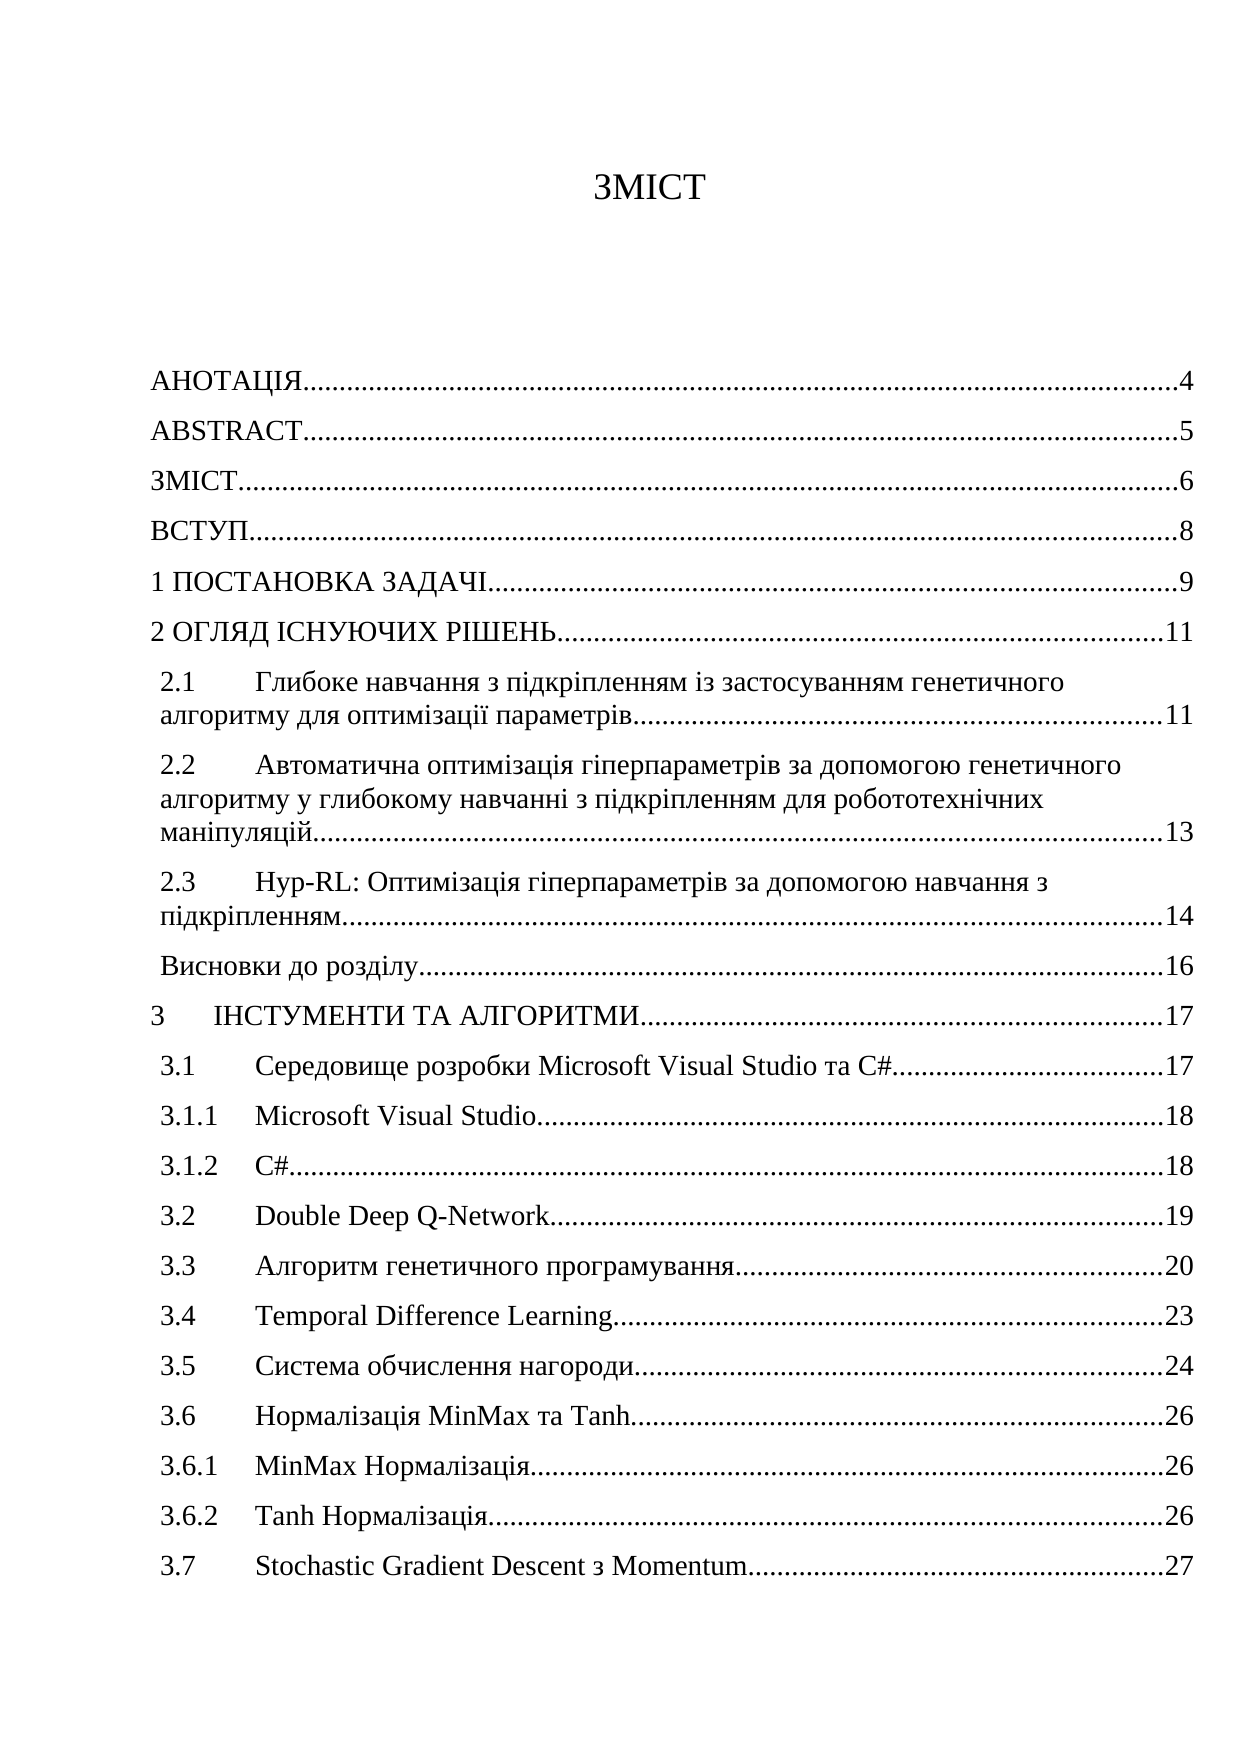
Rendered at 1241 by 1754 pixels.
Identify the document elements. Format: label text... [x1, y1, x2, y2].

subtitle ЗМІСТ [147, 164, 1152, 208]
